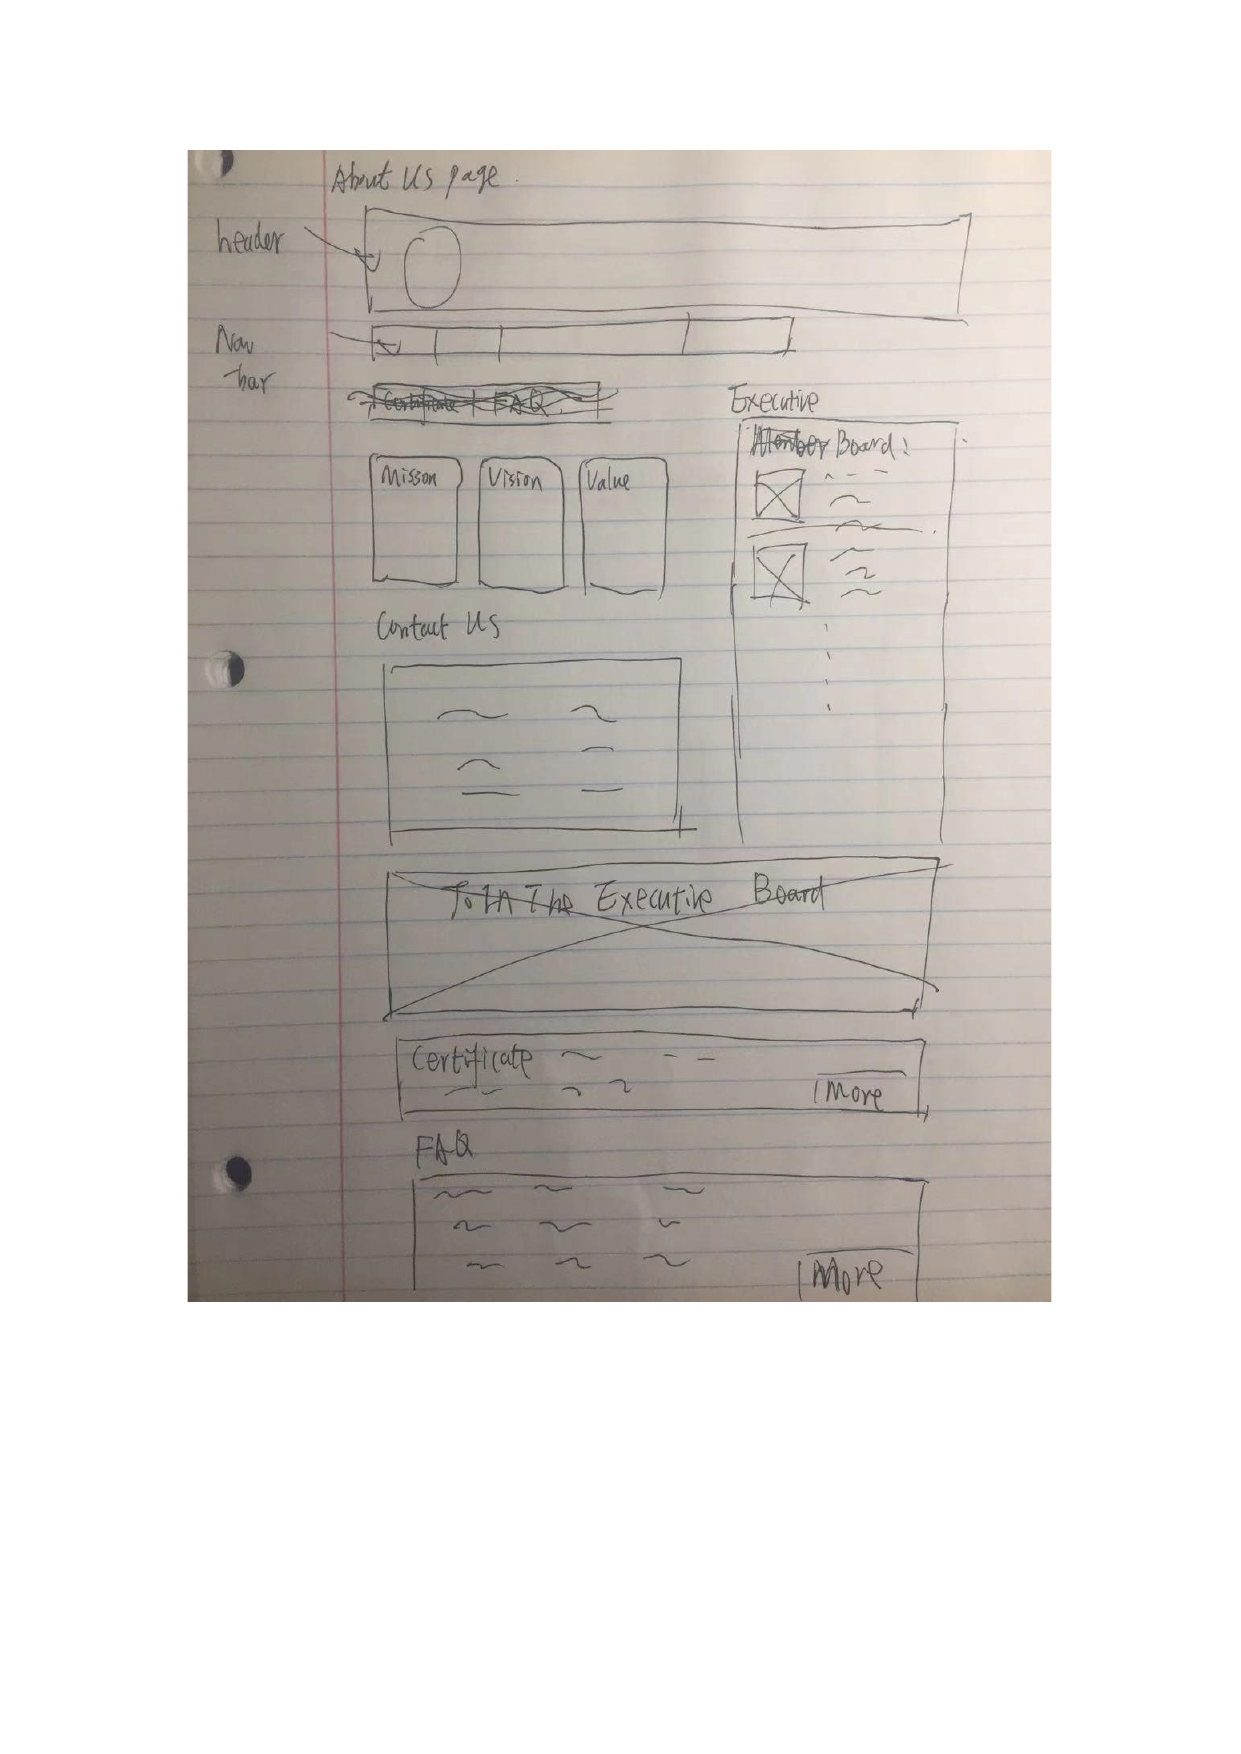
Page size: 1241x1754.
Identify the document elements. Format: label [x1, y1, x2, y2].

picture [187, 150, 1052, 1302]
